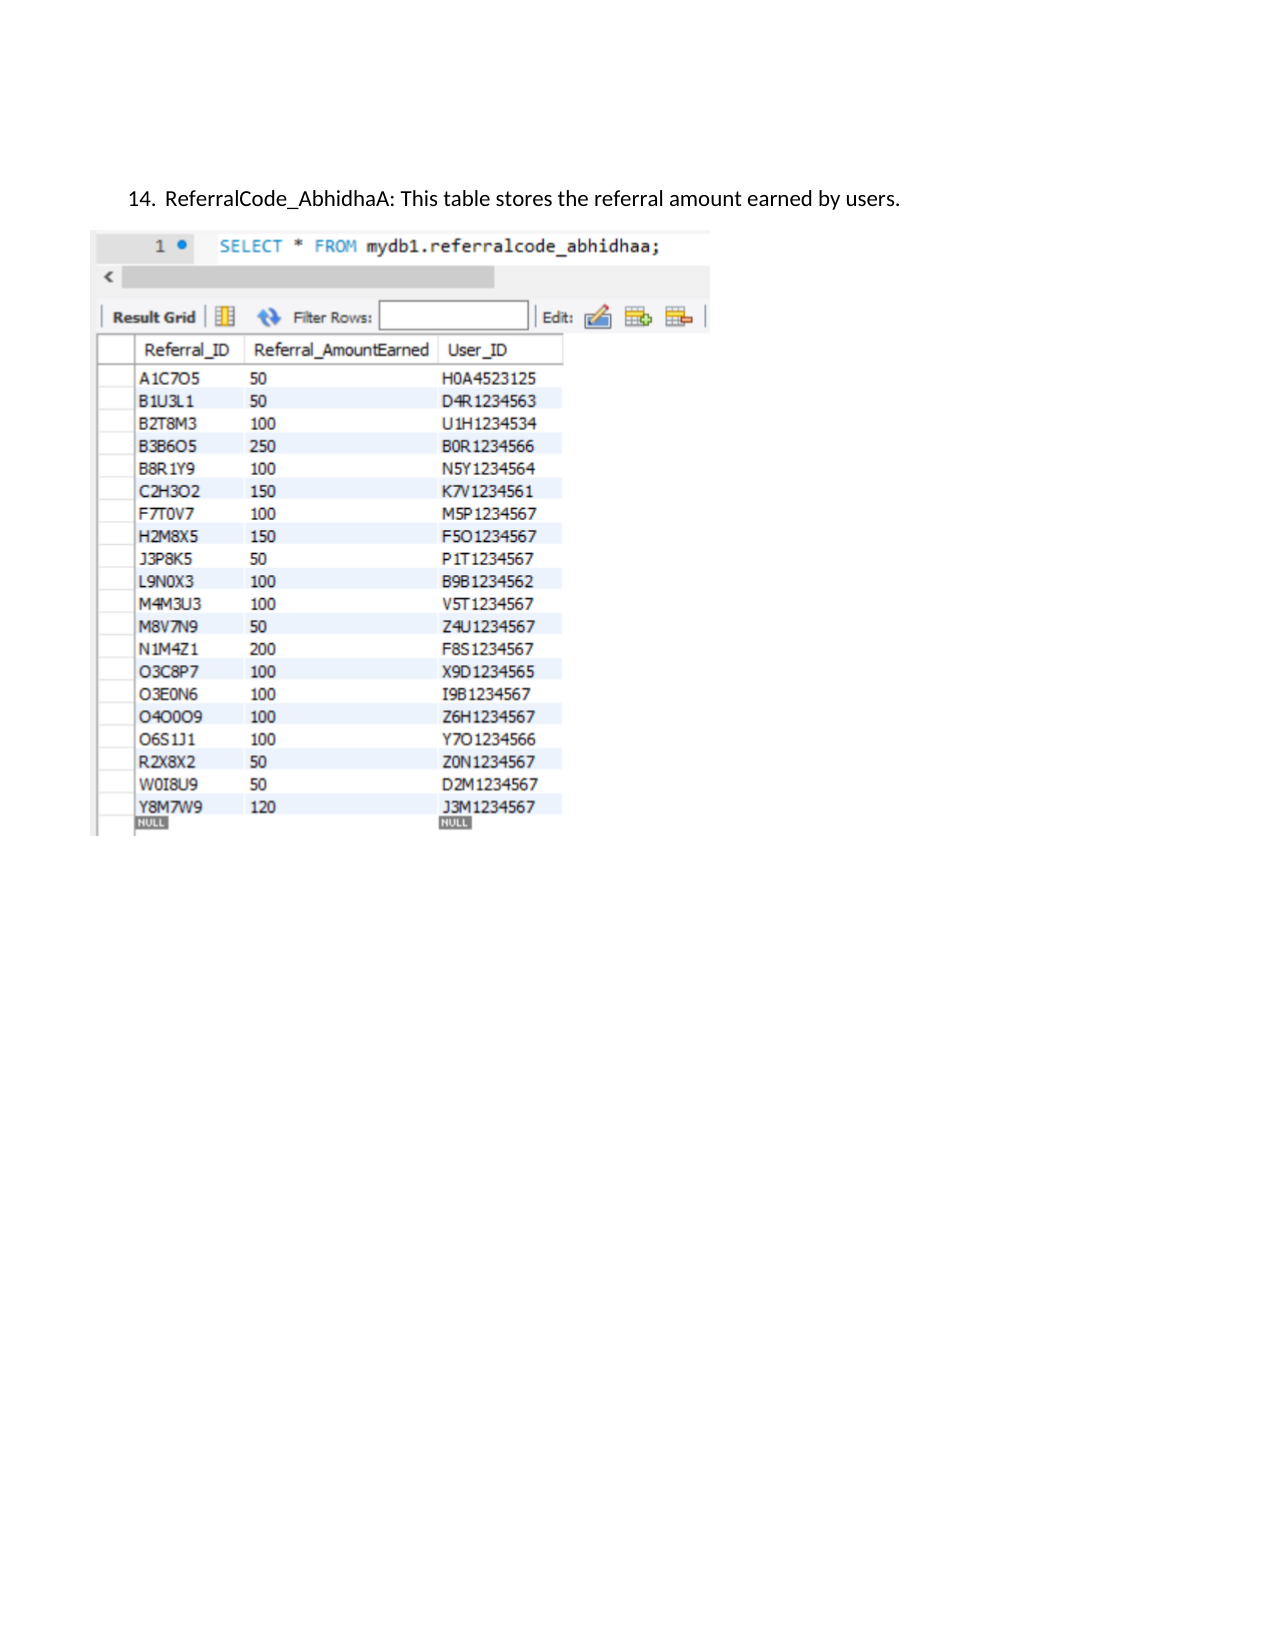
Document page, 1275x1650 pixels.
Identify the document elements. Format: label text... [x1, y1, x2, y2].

picture [90, 230, 710, 836]
list ReferralCode_AbhidhaA: This table stores the referral amount earned by users. [127, 184, 1185, 212]
